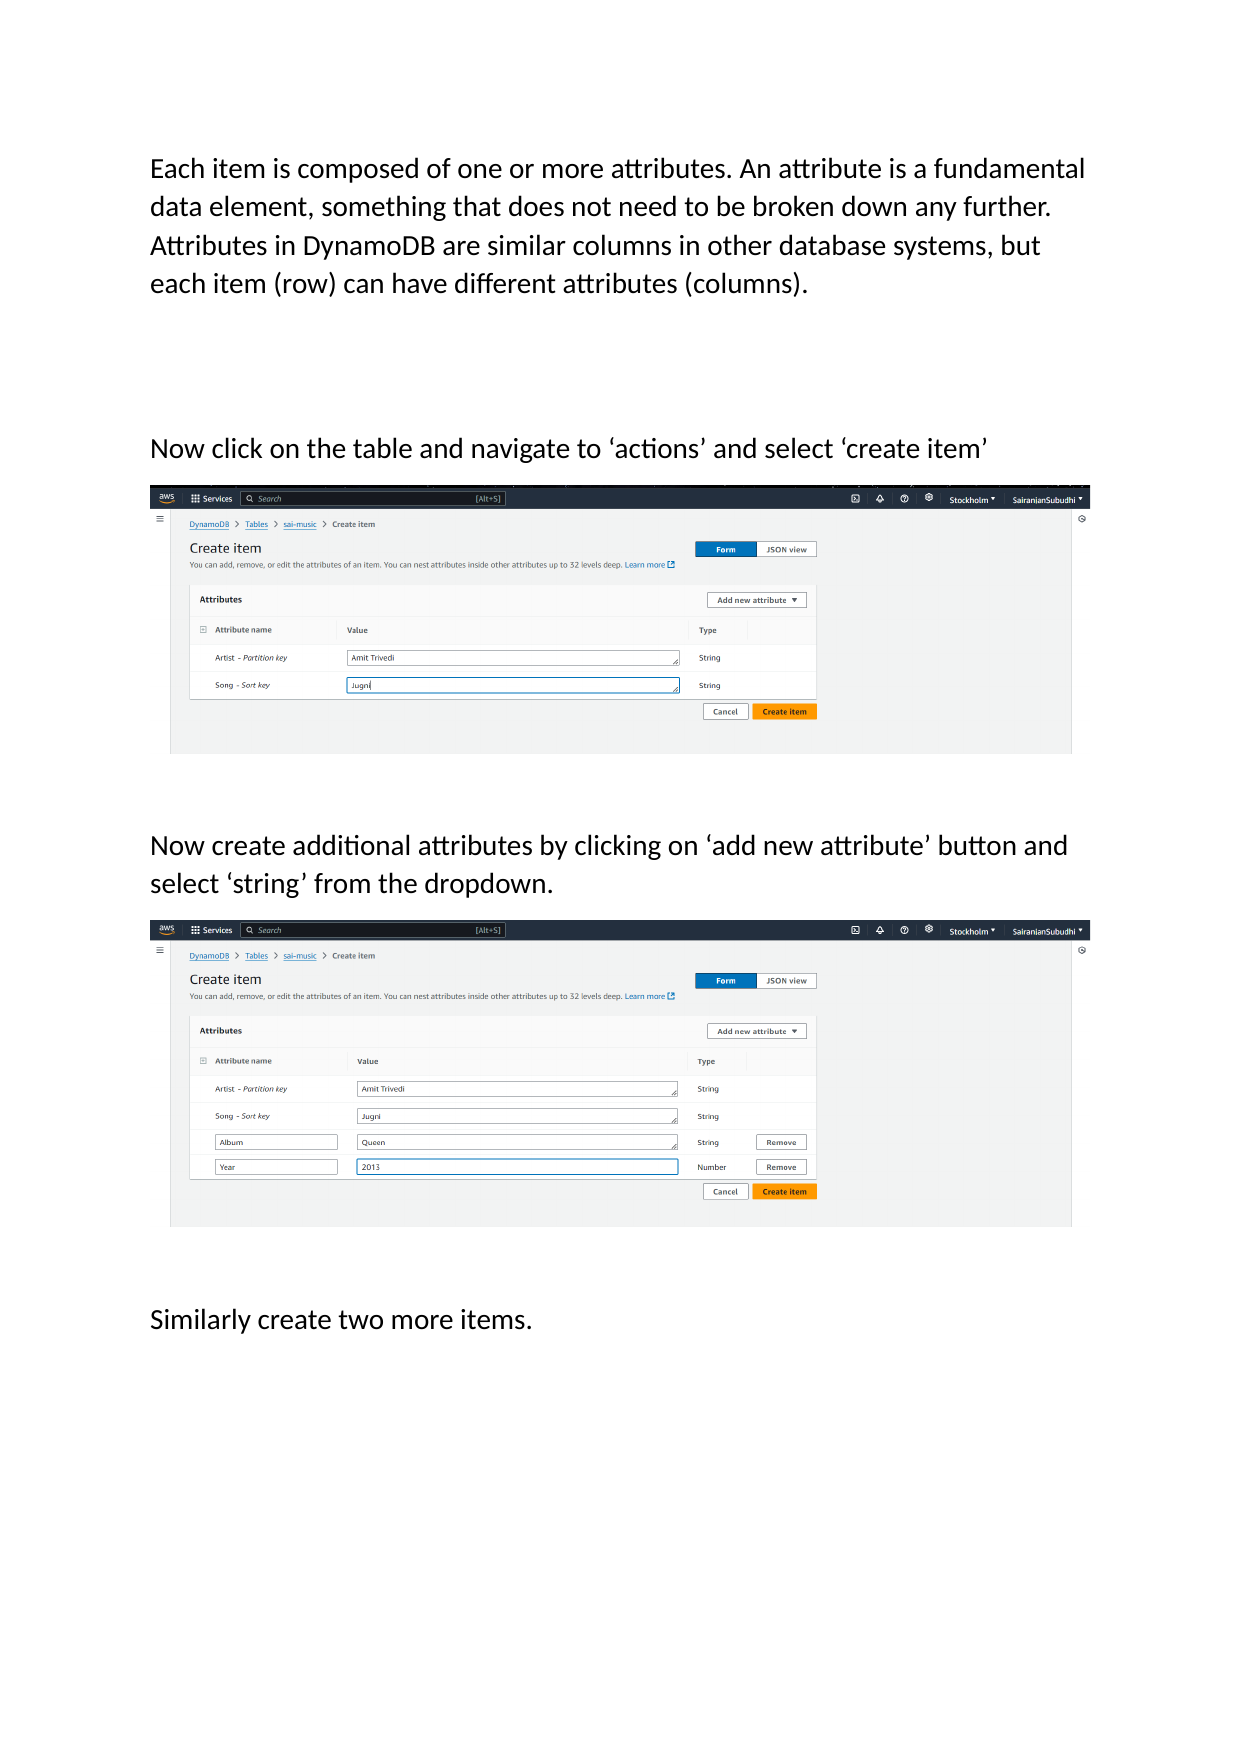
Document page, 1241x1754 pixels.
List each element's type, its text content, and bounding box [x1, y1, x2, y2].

text Now create additional attributes by clicking on ‘add new attribute’ button and select ‘string’ from the dropdown. [150, 827, 1090, 901]
text Now click on the table and navigate to ‘actions’ and select ‘create item’ [150, 431, 1090, 466]
text Similarly create two more items. [150, 1301, 1090, 1337]
picture [150, 485, 1091, 754]
picture [150, 920, 1091, 1227]
text Each item is composed of one or more attributes. An attribute is a fundamental data element, something that does not need to be broken down any further. Attributes in DynamoDB are similar columns in other database systems, but each item (row) can have different attributes (columns). [150, 150, 1090, 301]
